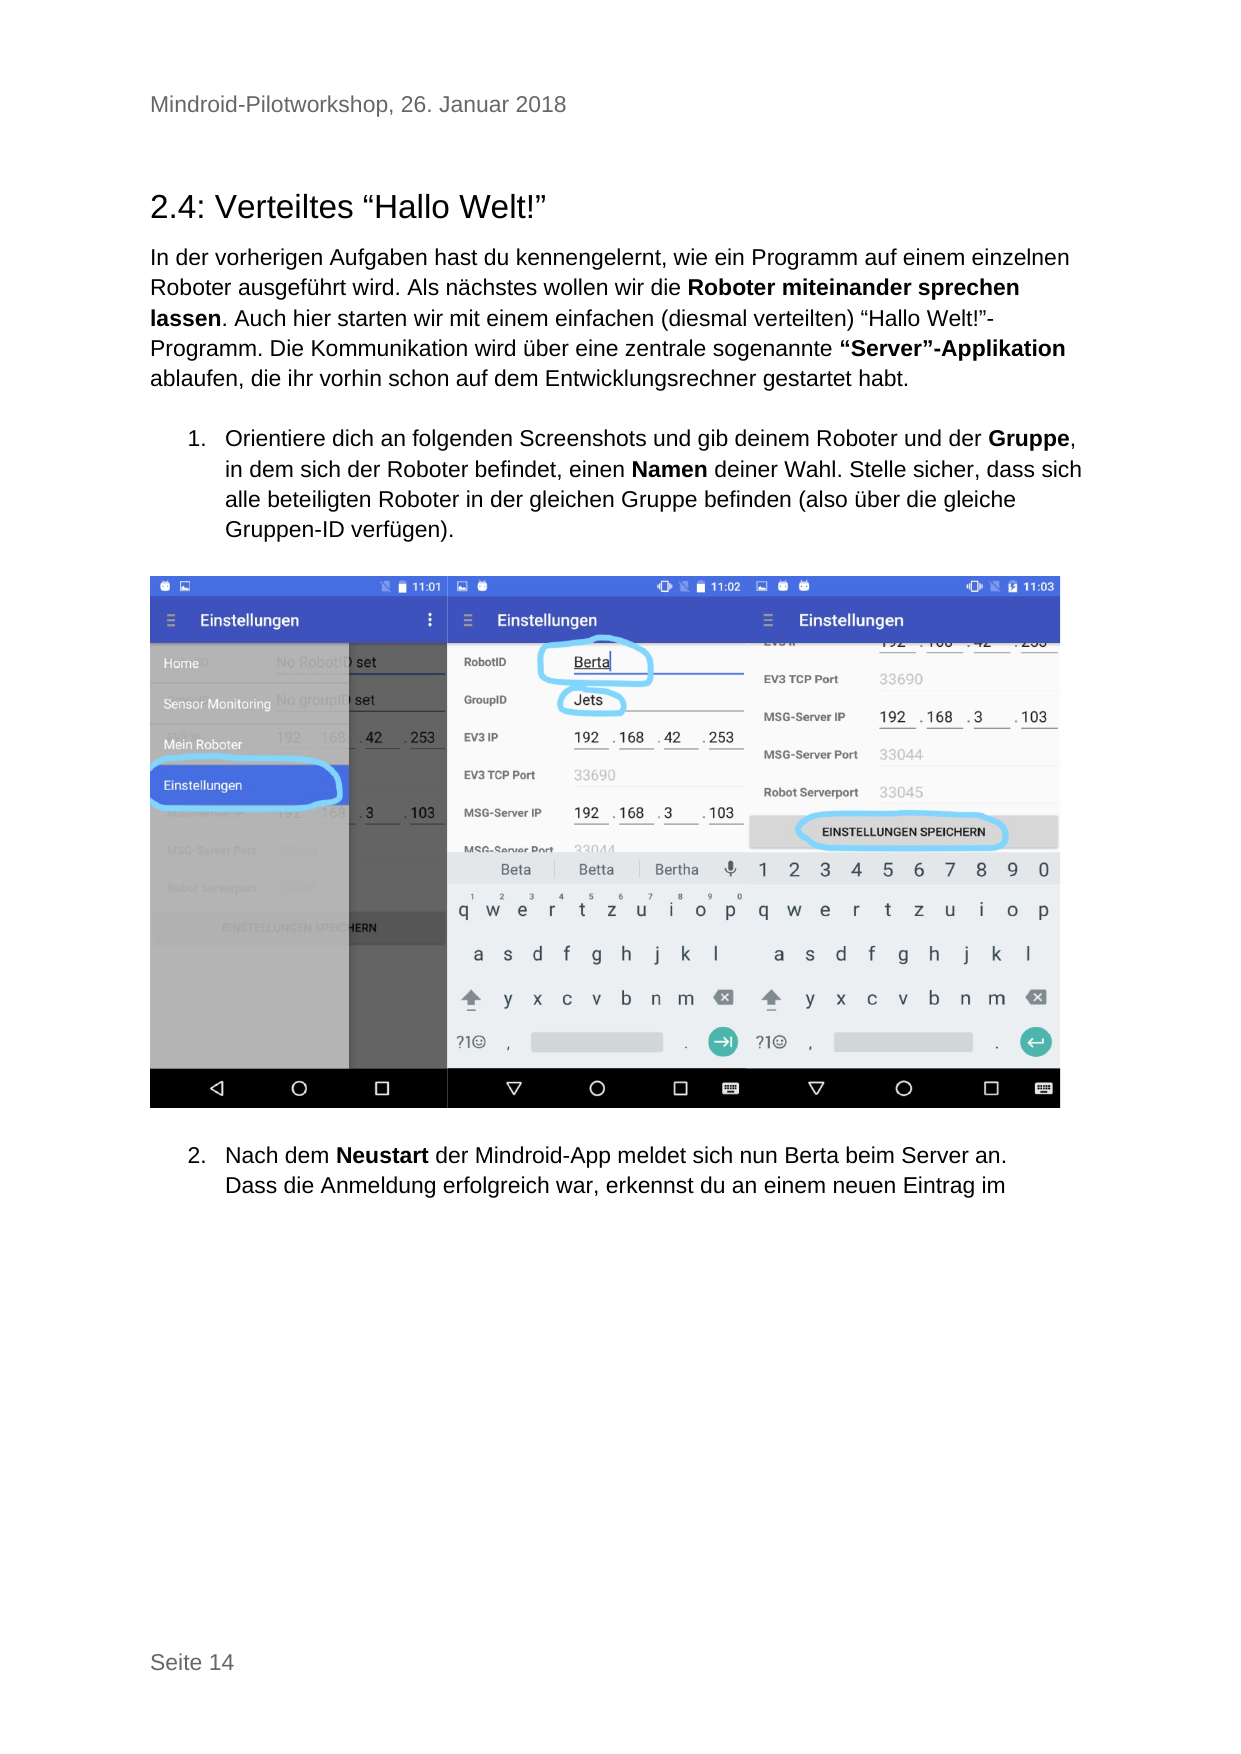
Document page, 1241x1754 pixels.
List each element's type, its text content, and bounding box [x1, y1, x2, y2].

text In der vorherigen Aufgaben hast du kennengelernt, wie ein Programm auf einem einzelnen Roboter ausgeführt wird. Als nächstes wollen wir die Roboter miteinander sprechen lassen. Auch hier starten wir mit einem einfachen (diesmal verteilten) “Hallo Welt!”-Programm. Die Kommunikation wird über eine zentrale sogenannte “Server”-Applikation ablaufen, die ihr vorhin schon auf dem Entwicklungsrechner gestartet habt. [150, 244, 1090, 391]
subtitle 2.4: Verteiltes “Hallo Welt!” [150, 187, 1090, 226]
picture [150, 576, 1061, 1108]
list Orientiere dich an folgenden Screenshots und gib deinem Roboter und der Gruppe, in dem sich der Roboter befindet, einen Namen deiner Wahl. Stelle sicher, dass sich alle beteiligten Roboter in der gleichen Gruppe befinden (also über die gleiche Gruppen-ID verfügen). [187, 425, 1090, 542]
list Nach dem Neustart der Mindroid-App meldet sich nun Berta beim Server an. Dass die Anmeldung erfolgreich war, erkennst du an einem neuen Eintrag im Nachrichten-Log der Server-Applikation. [187, 1142, 1090, 1198]
